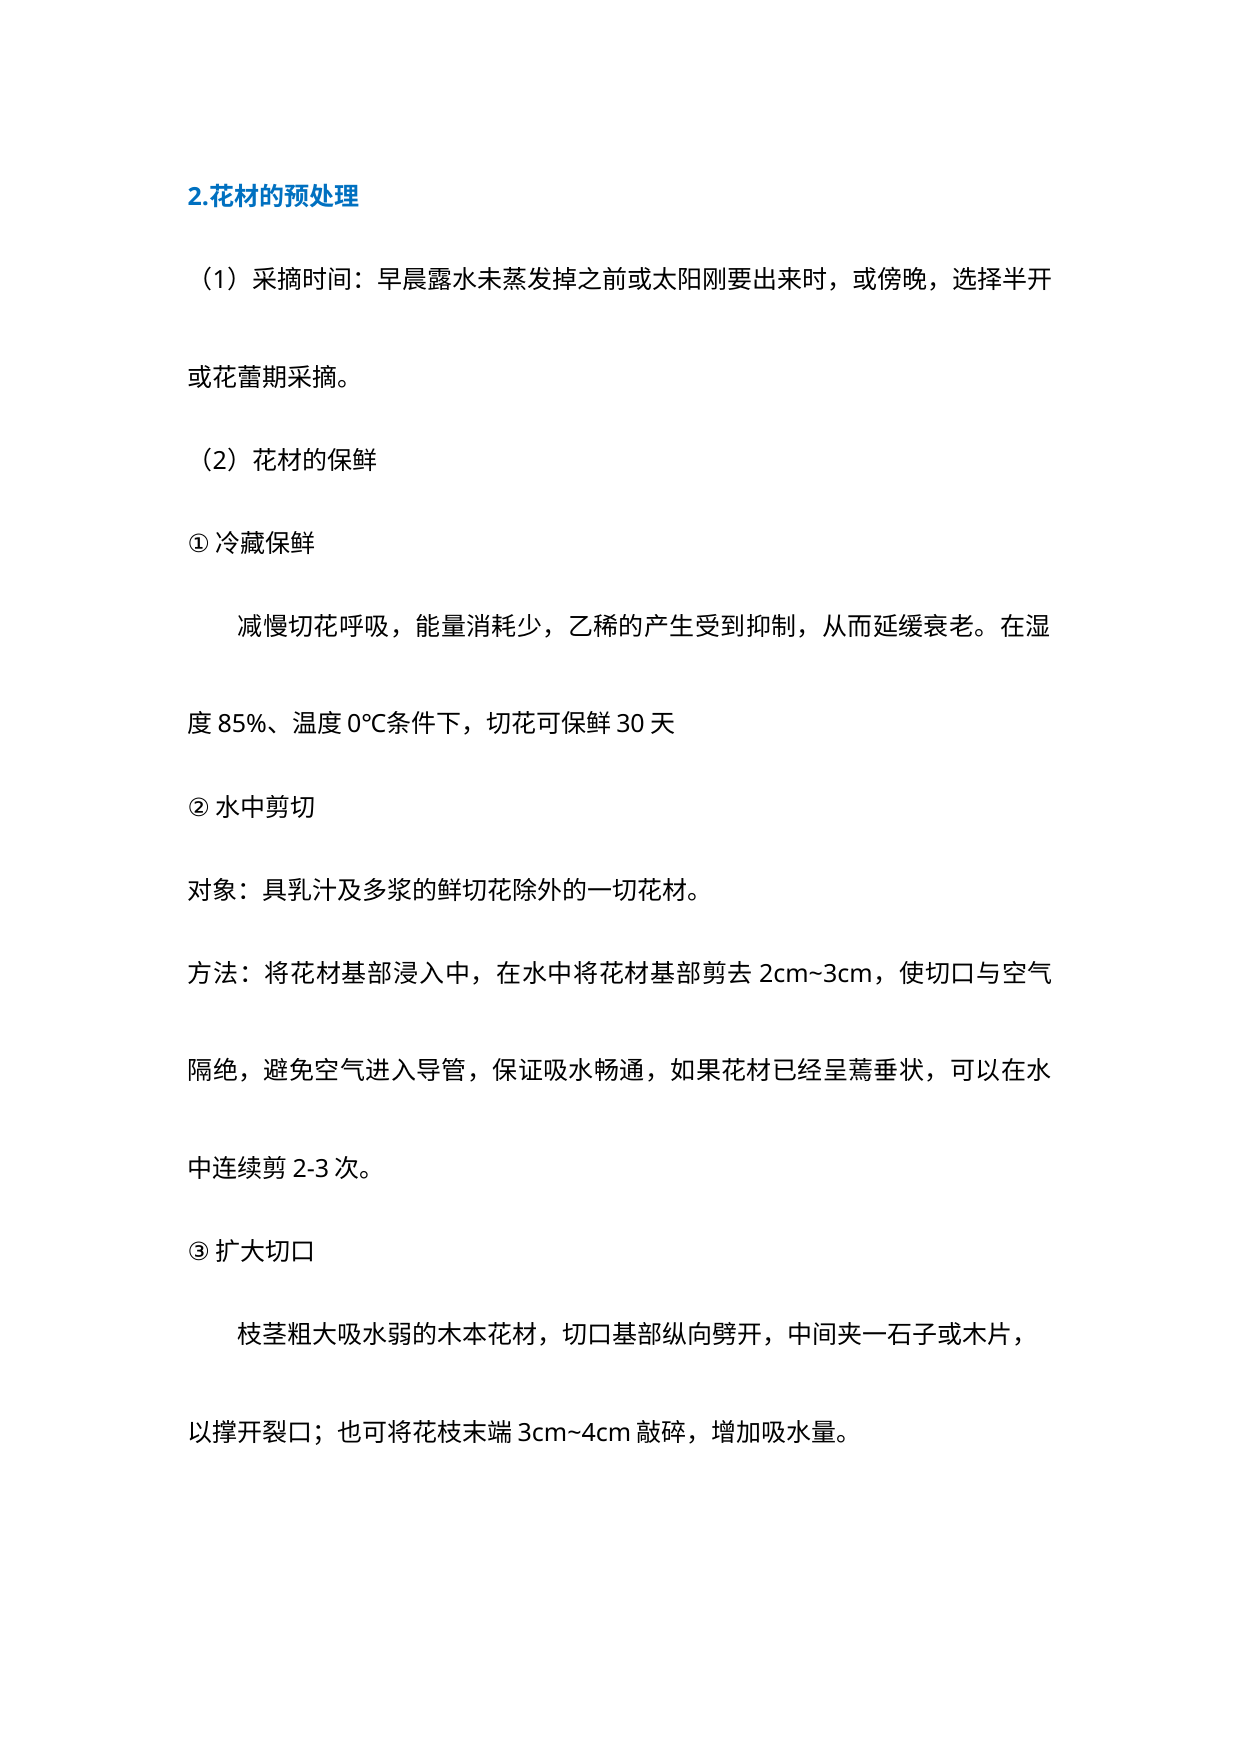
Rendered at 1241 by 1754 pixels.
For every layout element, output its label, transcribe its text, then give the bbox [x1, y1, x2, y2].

text （2）花材的保鲜 [187, 426, 1053, 491]
text 对象：具乳汁及多浆的鲜切花除外的一切花材。 [187, 856, 1053, 921]
text 方法：将花材基部浸入中，在水中将花材基部剪去2cm~3cm，使切口与空气隔绝，避免空气进入导管，保证吸水畅通，如果花材已经呈蔫垂状，可以在水中连续剪2-3次。 [187, 939, 1053, 1199]
text ①冷藏保鲜 [187, 509, 1053, 574]
text 2.花材的预处理 [187, 162, 1053, 227]
text 减慢切花呼吸，能量消耗少，乙稀的产生受到抑制，从而延缓衰老。在湿度85%、温度0℃条件下，切花可保鲜30天 [187, 592, 1053, 754]
text ②水中剪切 [187, 773, 1053, 838]
text ③扩大切口 [187, 1217, 1053, 1282]
text 枝茎粗大吸水弱的木本花材，切口基部纵向劈开，中间夹一石子或木片，以撑开裂口；也可将花枝末端3cm~4cm敲碎，增加吸水量。 [187, 1300, 1053, 1463]
text （1）采摘时间：早晨露水未蒸发掉之前或太阳刚要出来时，或傍晚，选择半开或花蕾期采摘。 [187, 245, 1053, 408]
